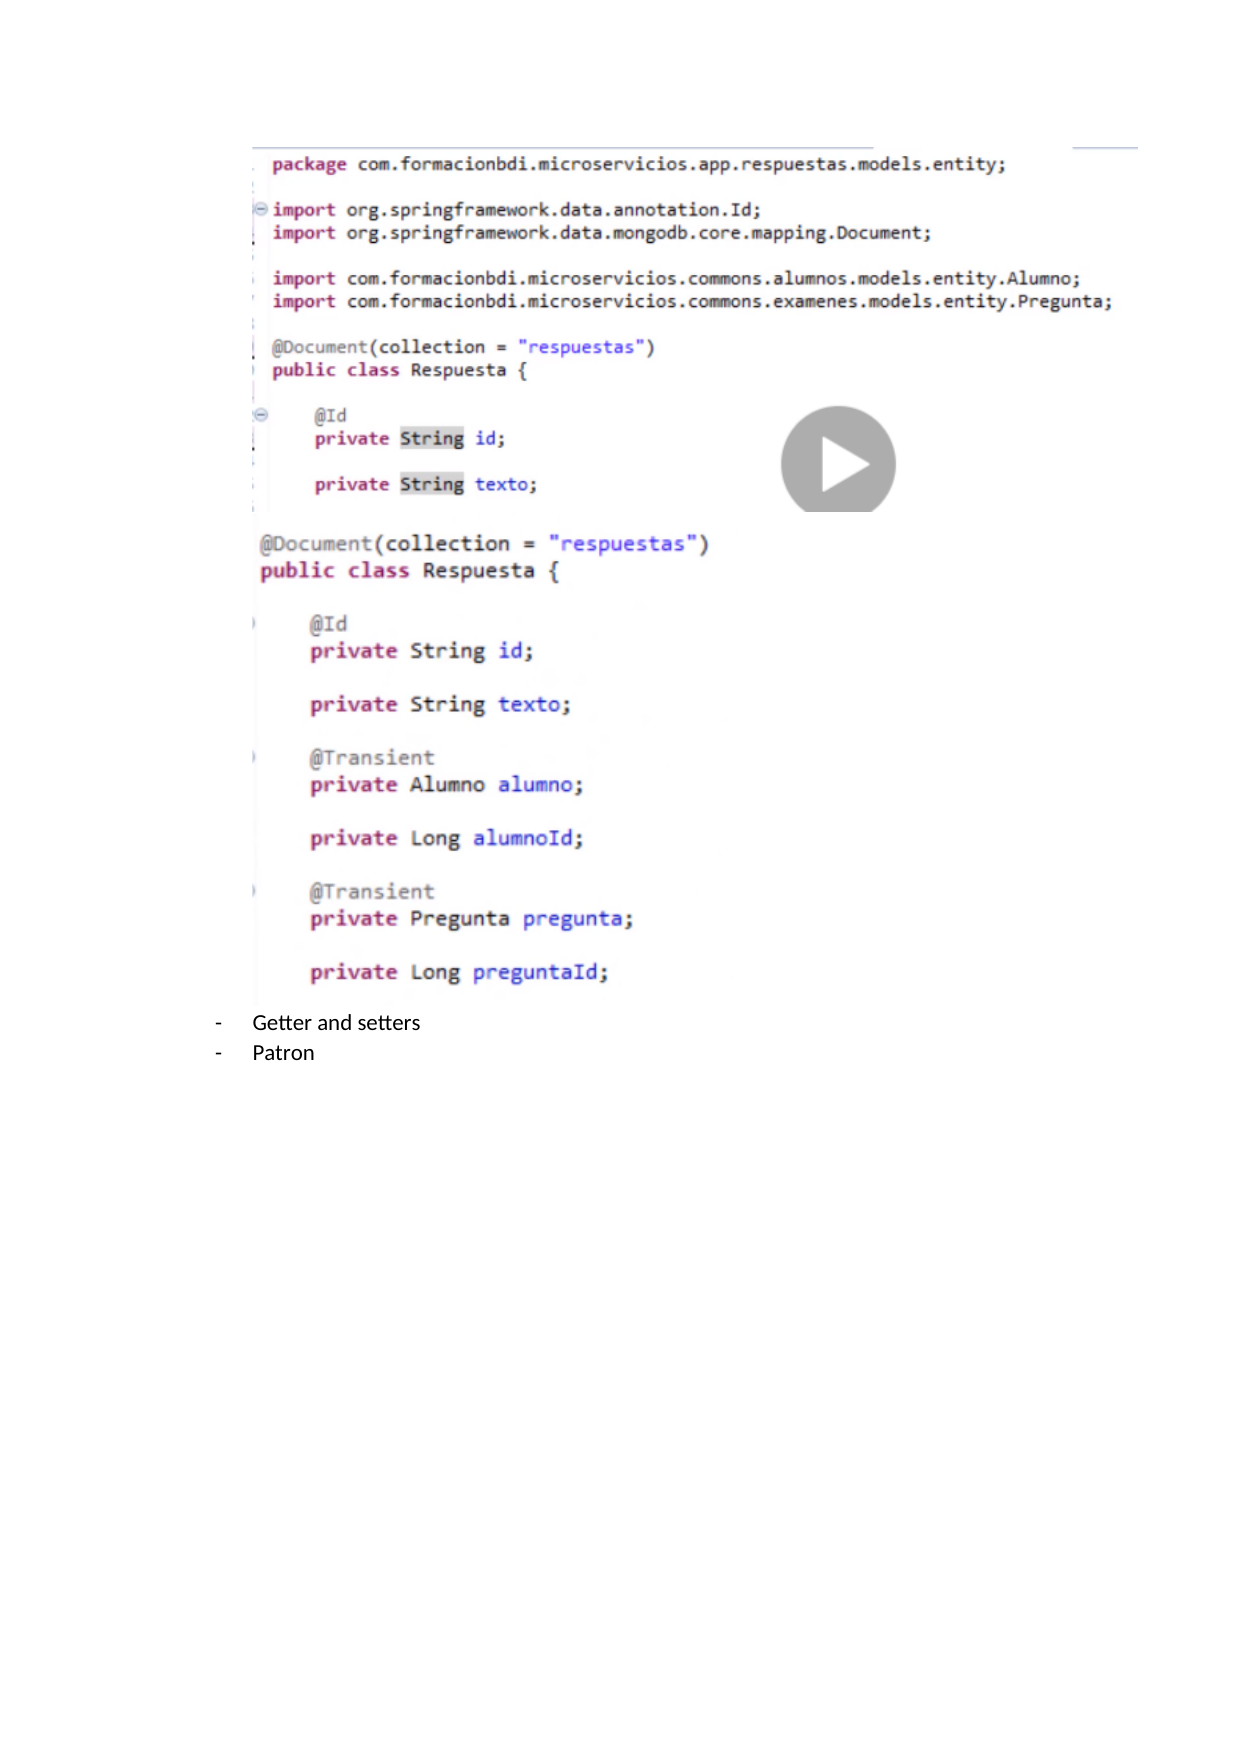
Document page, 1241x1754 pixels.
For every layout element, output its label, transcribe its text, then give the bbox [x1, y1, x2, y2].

picture [252, 513, 742, 1006]
list Patron [215, 1038, 1063, 1066]
list Getter and setters [215, 1008, 1063, 1036]
picture [252, 147, 1138, 512]
